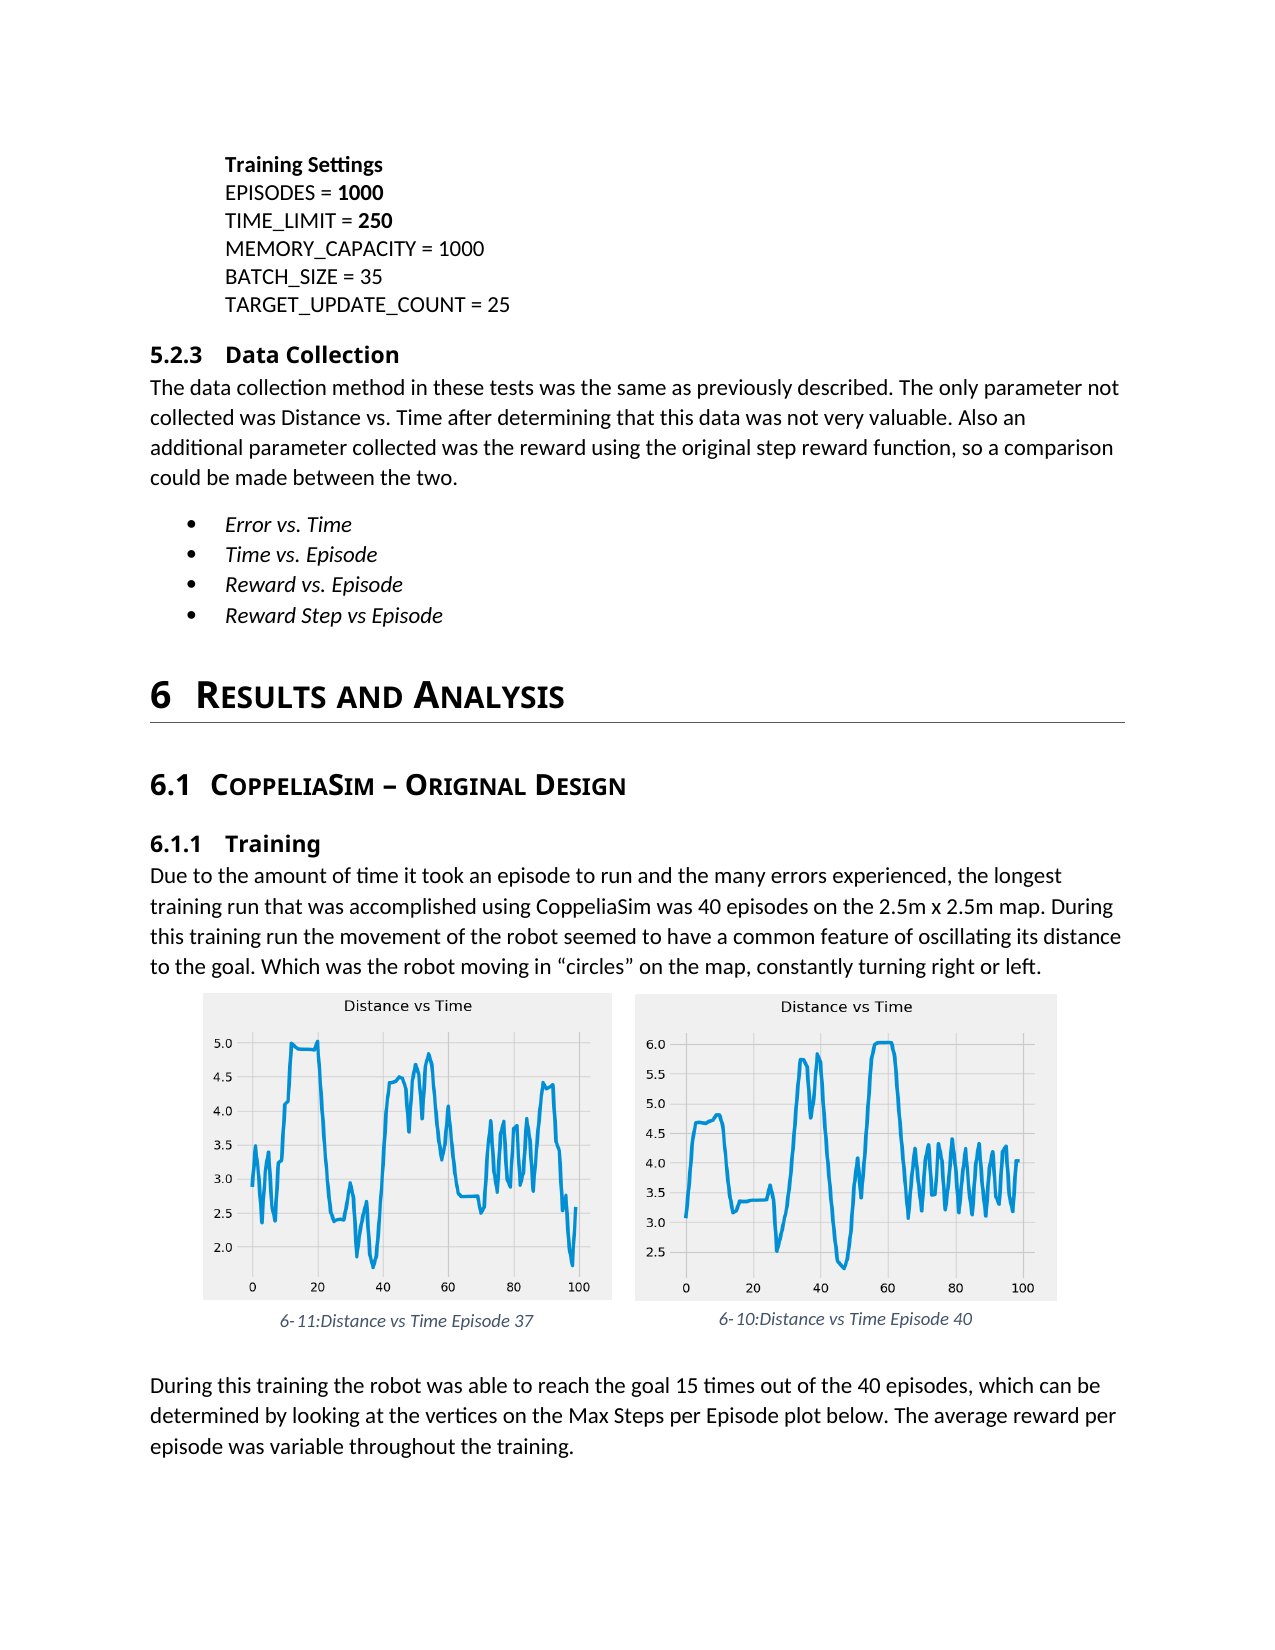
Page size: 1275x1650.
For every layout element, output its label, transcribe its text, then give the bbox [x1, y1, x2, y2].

subtitle Results and Analysis [150, 668, 1125, 722]
text BATCH_SIZE = 35 [225, 262, 1125, 290]
list Time vs. Episode [187, 540, 1125, 568]
list Reward vs. Episode [187, 571, 1125, 599]
text The data collection method in these tests was the same as previously described. The only parameter not collected was Distance vs. Time after determining that this data was not very valuable. Also an additional parameter collected was the reward using the original step reward function, so a comparison could be made between the two. [150, 373, 1125, 491]
text EPISODES = 1000 [225, 178, 1125, 206]
subtitle Data Collection [150, 339, 1125, 370]
list Reward Step vs Episode [187, 601, 1125, 629]
list Error vs. Time [187, 510, 1125, 538]
picture [203, 993, 612, 1300]
text Due to the amount of time it took an episode to run and the many errors experienced, the longest training run that was accomplished using CoppeliaSim was 40 episodes on the 2.5m x 2.5m map. During this training run the movement of the robot seemed to have a common feature of oscillating its distance to the goal. Which was the robot moving in “circles” on the map, constantly turning right or left. [150, 862, 1125, 980]
text TIME_LIMIT = 250 [225, 206, 1125, 234]
picture [635, 994, 1057, 1301]
text TARGET_UPDATE_COUNT = 25 [225, 290, 1125, 318]
subtitle Training [150, 828, 1125, 859]
text MEMORY_CAPACITY = 1000 [225, 234, 1125, 262]
subtitle CoppeliaSim – Original Design [150, 764, 1125, 804]
text Training Settings [225, 150, 1125, 178]
